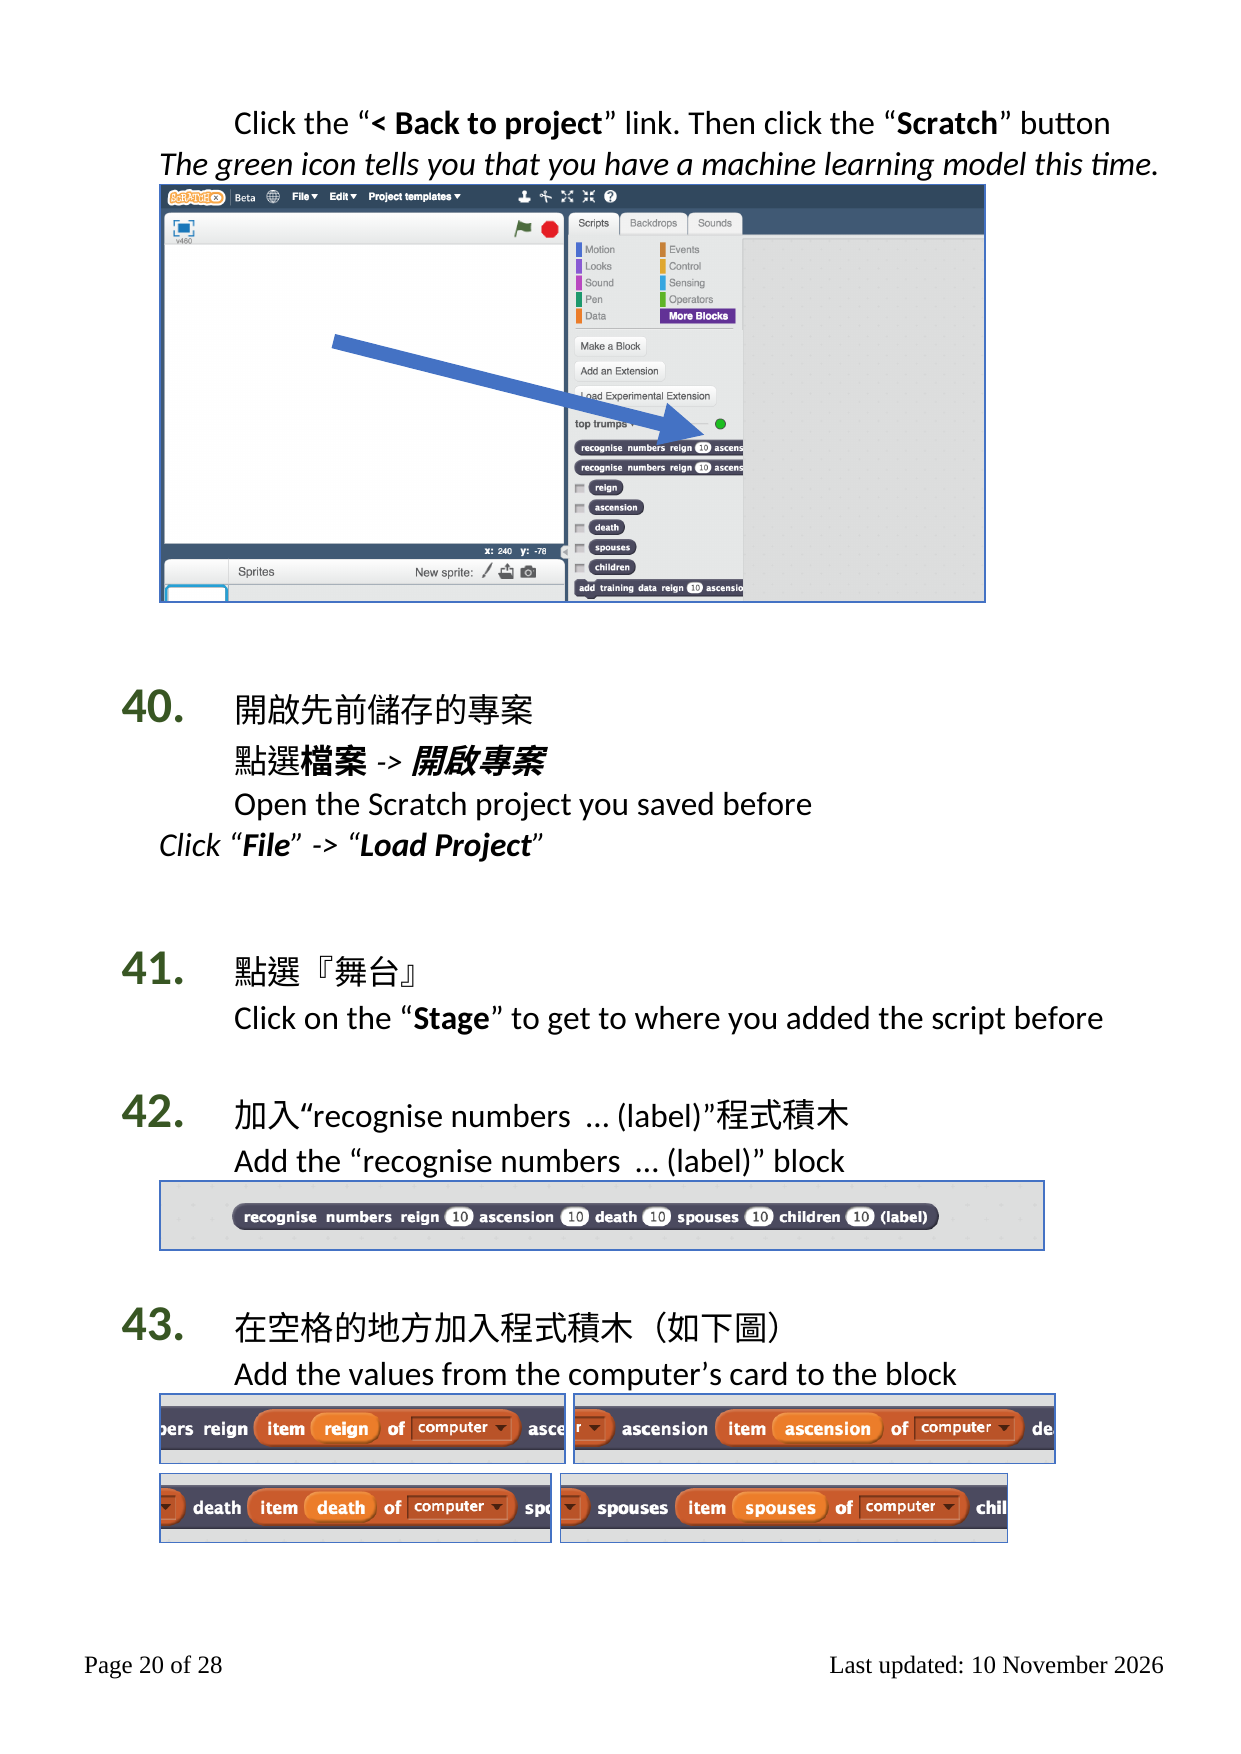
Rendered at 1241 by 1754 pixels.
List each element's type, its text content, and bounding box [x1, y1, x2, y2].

list 點選檔案 -> 開啟專案 [234, 735, 1164, 783]
picture [561, 1474, 1007, 1542]
list 開啟先前儲存的專案 [121, 674, 1164, 735]
picture [161, 1182, 1043, 1249]
picture [161, 1395, 564, 1463]
list 點選『舞台』 [121, 936, 1164, 997]
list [159, 1353, 1164, 1552]
picture [161, 185, 984, 601]
picture [161, 1474, 550, 1542]
list 在空格的地方加入程式積木（如下圖） [121, 1292, 1164, 1353]
list Open the Scratch project you saved before Click “File” -> “Load Project” [159, 783, 1164, 936]
picture [575, 1395, 1054, 1463]
list Click on the “Stage” to get to where you added the script before [159, 997, 1164, 1038]
list 加入“recognise numbers … (label)”程式積木 [121, 1079, 1164, 1140]
